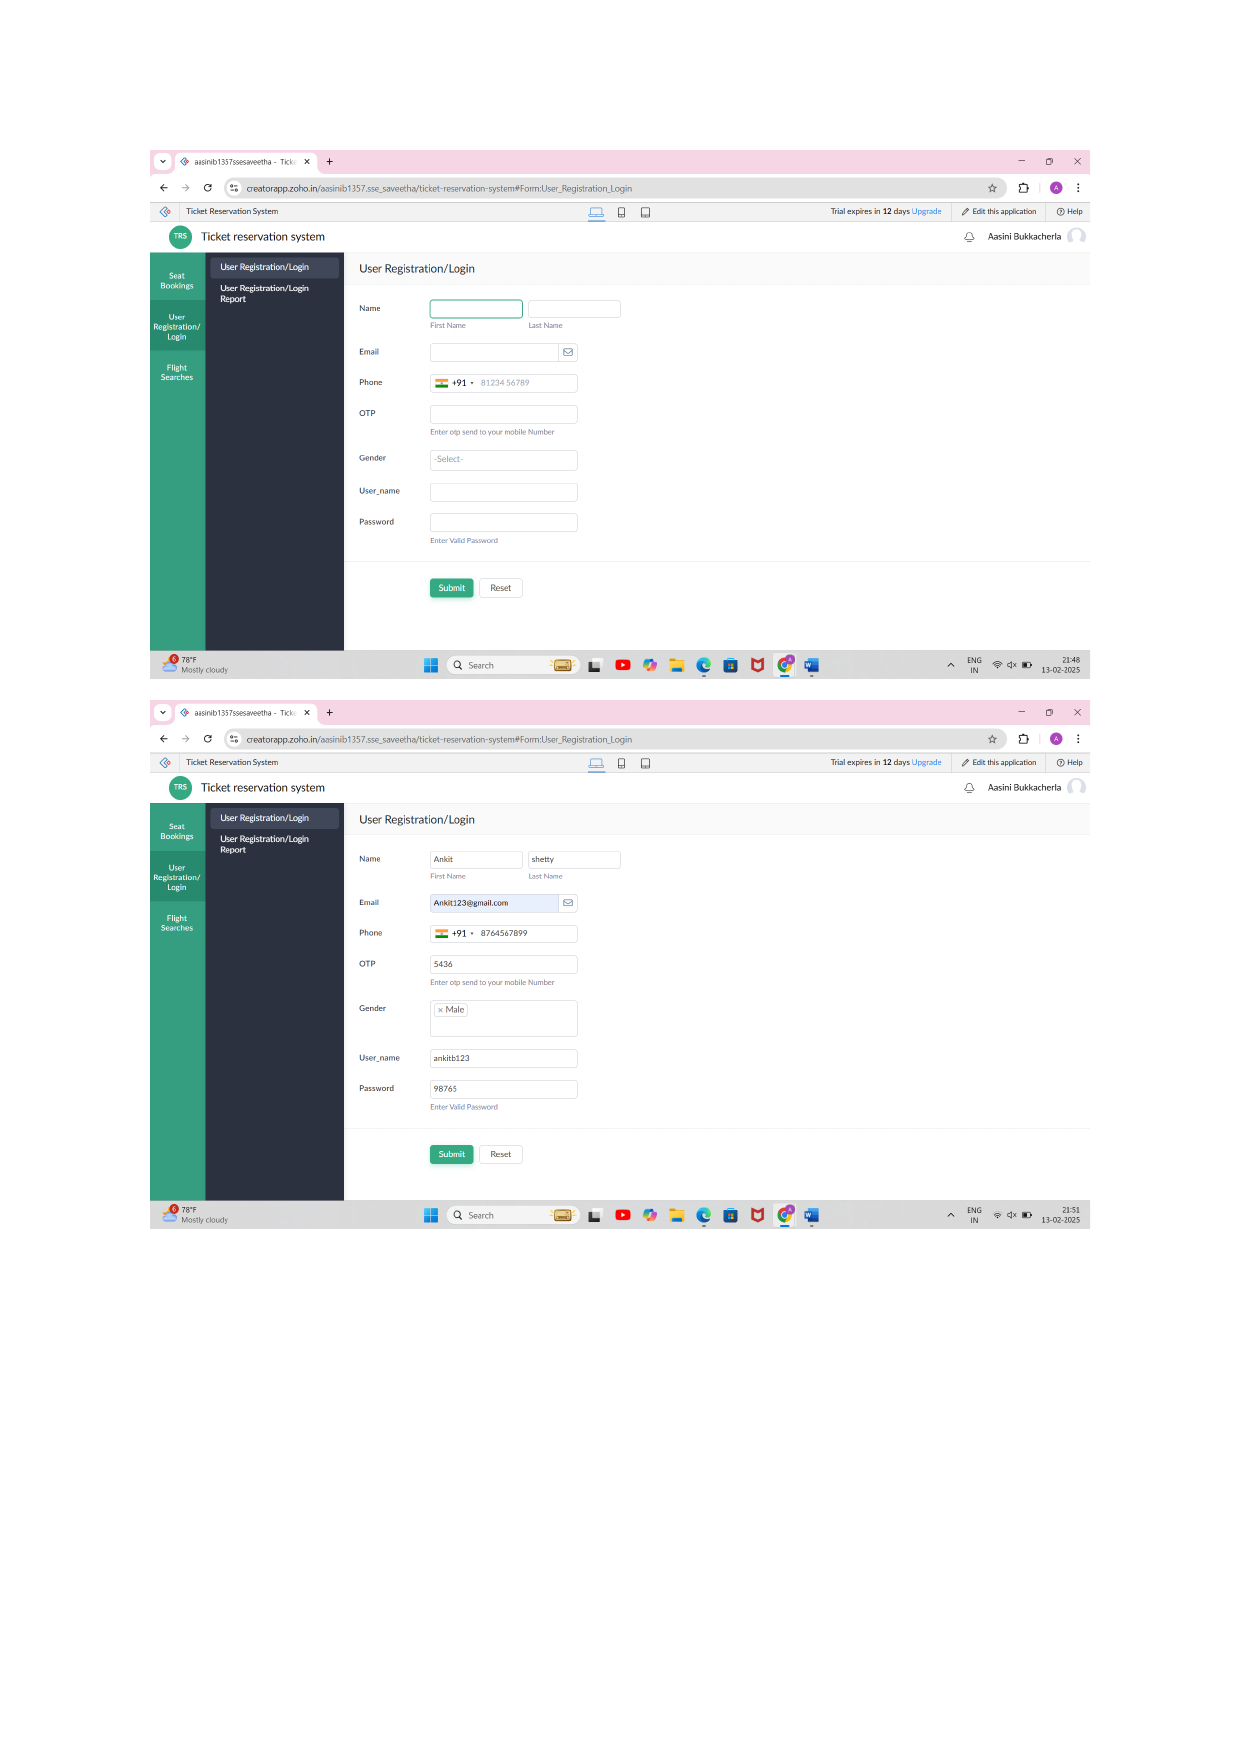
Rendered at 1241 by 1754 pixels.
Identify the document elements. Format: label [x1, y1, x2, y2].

picture [150, 700, 1091, 1229]
picture [150, 150, 1091, 679]
